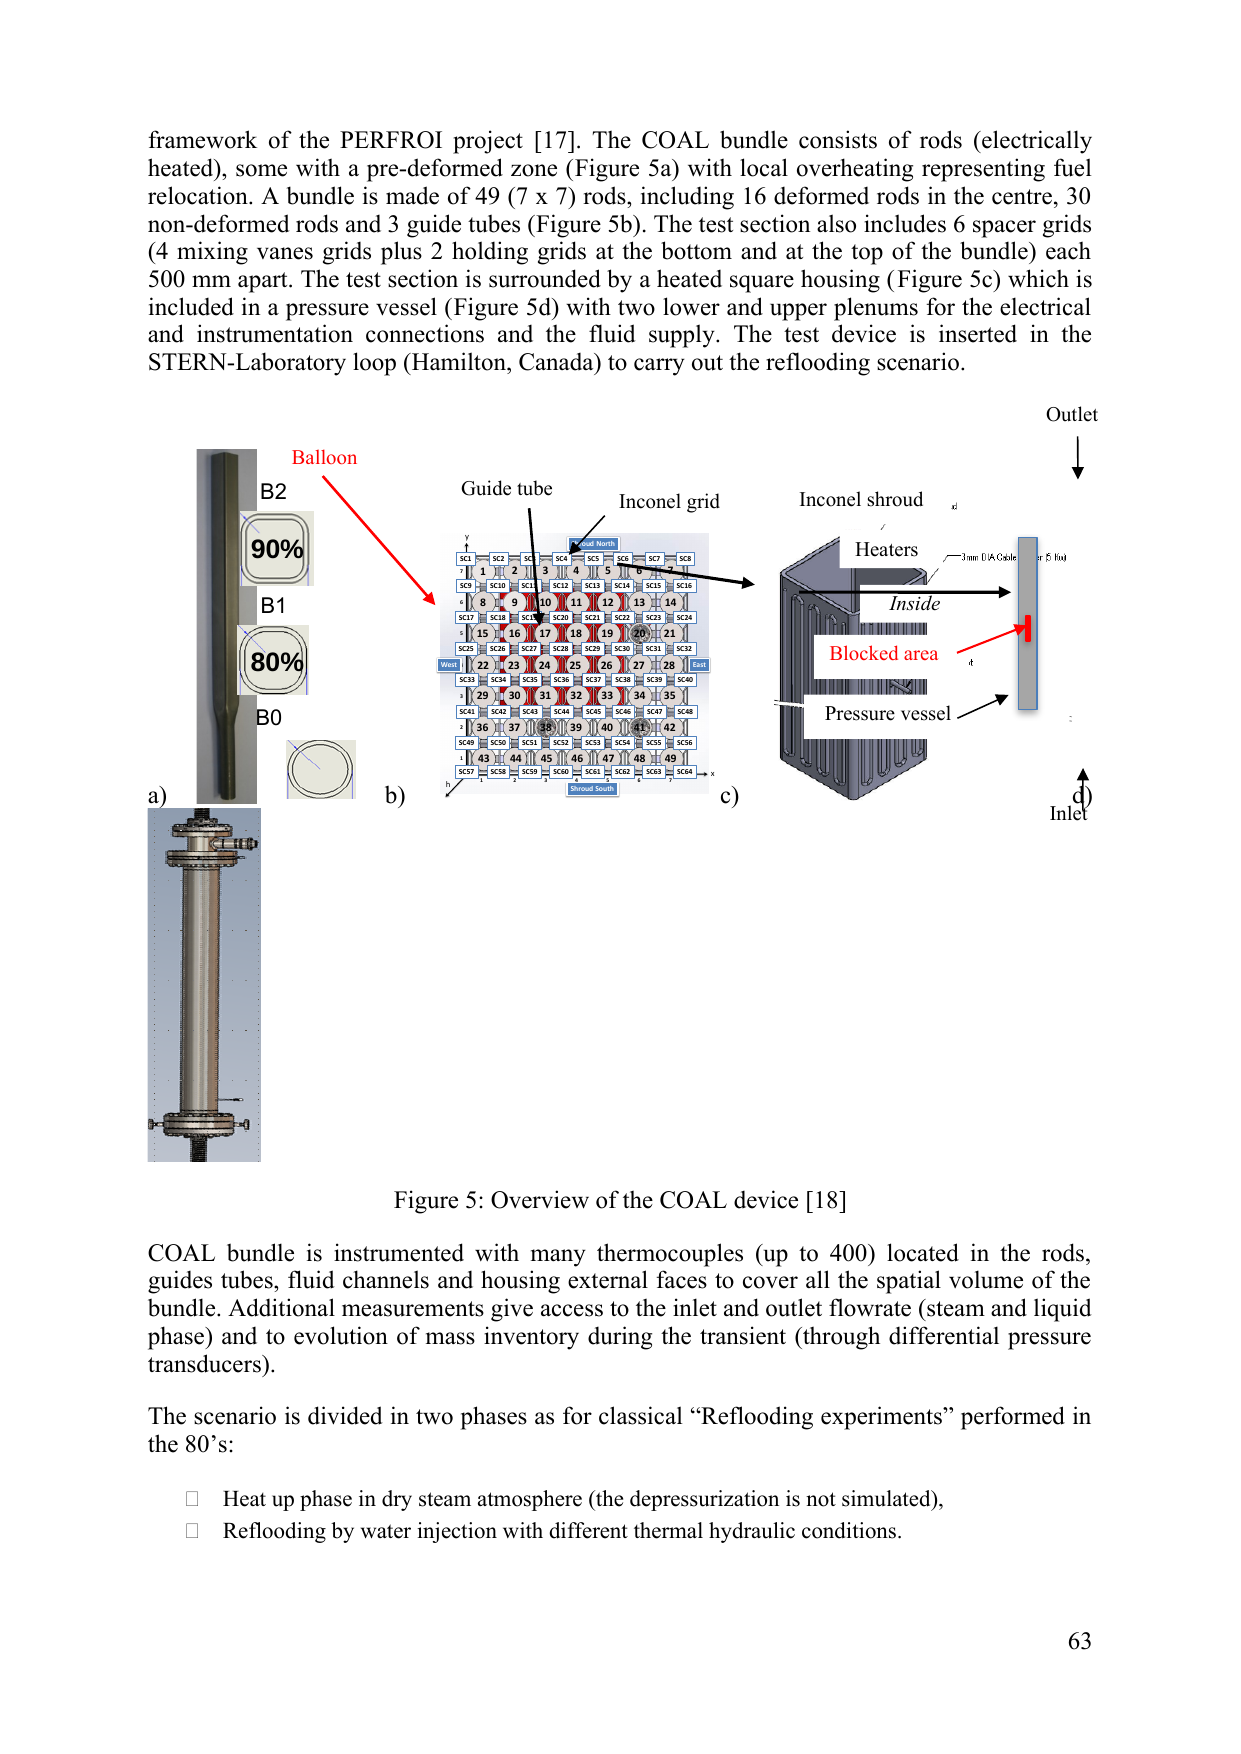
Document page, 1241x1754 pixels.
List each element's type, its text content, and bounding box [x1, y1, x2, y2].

text The scenario is divided in two phases as for classical “Reflooding experiments” performed in the 80’s: [148, 1402, 1092, 1458]
picture [196, 449, 257, 804]
text a) b) c) d) [148, 449, 1092, 1161]
text COAL bundle is instrumented with many thermocouples (up to 400) located in the rods, guides tubes, fluid channels and housing external faces to cover all the spatial volume of the bundle. Additional measurements give access to the inlet and outlet flowrate (steam and liquid phase) and to evolution of mass inventory during the transient (through differential pressure transducers). [148, 1239, 1092, 1377]
picture [286, 740, 356, 799]
list Reflooding by water injection with different thermal hydraulic conditions. [185, 1515, 1092, 1543]
picture [768, 495, 1072, 804]
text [148, 127, 1092, 376]
list Heat up phase in dry steam atmosphere (the depressurization is not simulated), [185, 1483, 1092, 1511]
picture [147, 808, 261, 1162]
